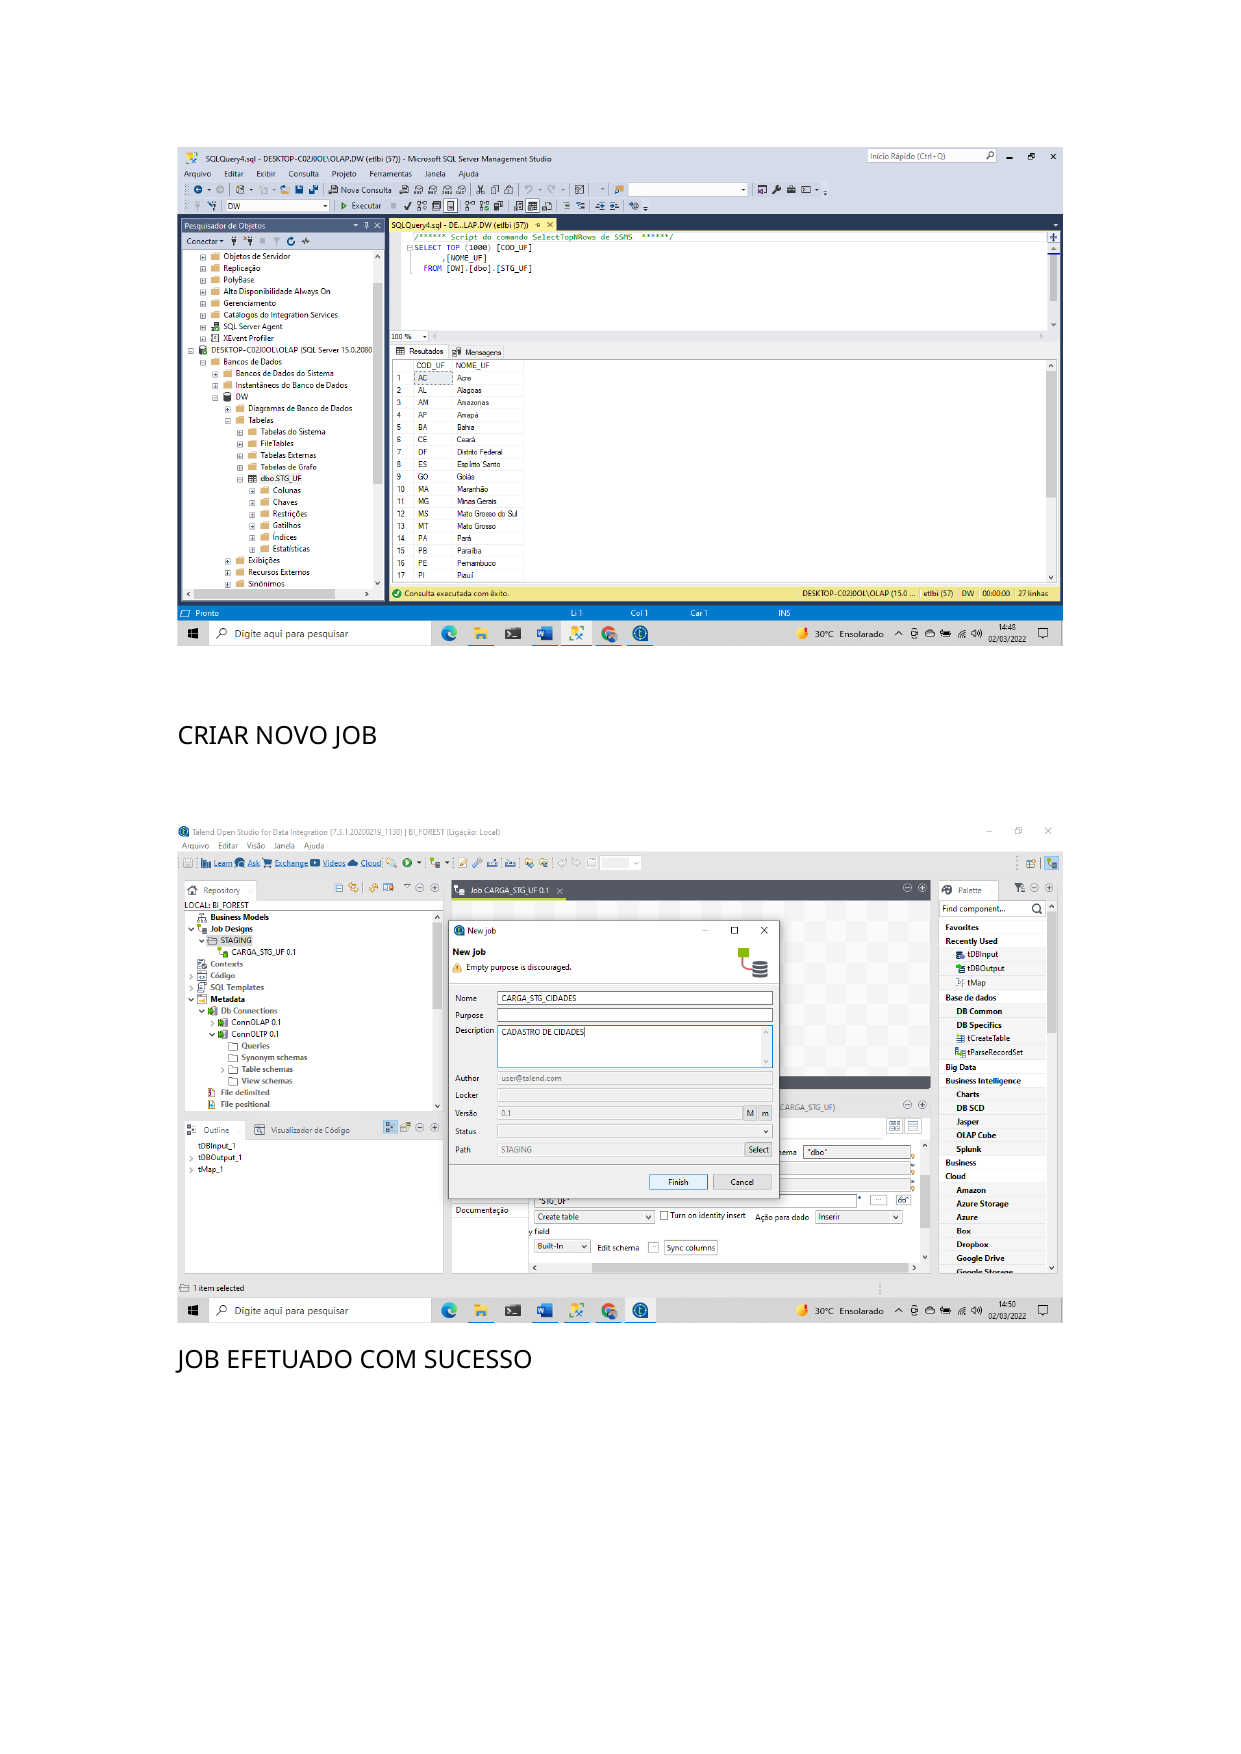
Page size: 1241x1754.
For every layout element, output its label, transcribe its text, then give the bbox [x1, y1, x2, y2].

text JOB EFETUADO COM SUCESSO [177, 1342, 1063, 1376]
text CRIAR NOVO JOB [177, 718, 1063, 752]
picture [177, 824, 1063, 1323]
picture [177, 147, 1063, 646]
